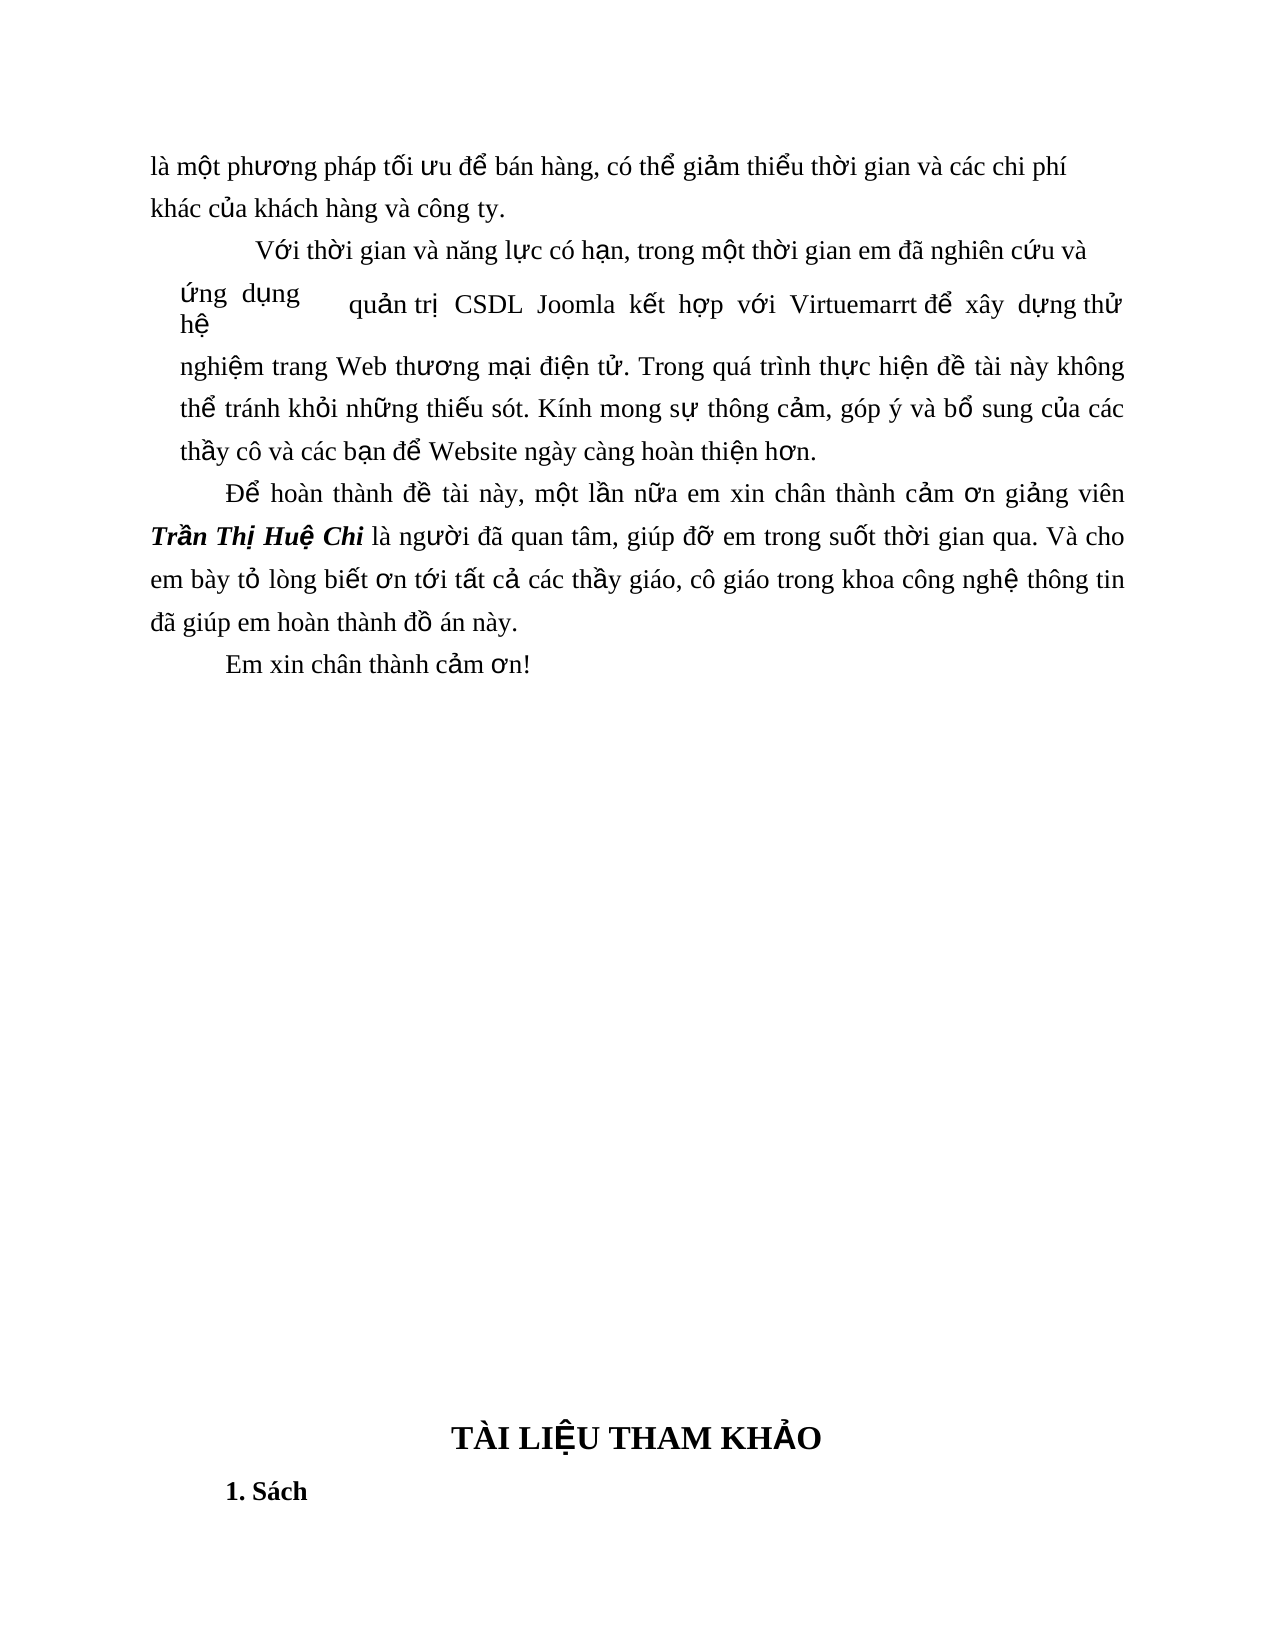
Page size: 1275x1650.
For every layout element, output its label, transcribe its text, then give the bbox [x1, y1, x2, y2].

text ứng dụng hệ [180, 277, 337, 339]
text là một phương pháp tối ưu để bán hàng, có thể giảm thiểu thời gian và các chi phí khác của khách hàng và công ty. [150, 149, 1115, 223]
text Em xin chân thành cảm ơn! [225, 649, 1137, 680]
text TÀI LIỆU THAM KHẢO [451, 1418, 1137, 1456]
text CSDL Joomla kết hợp với Virtuemarrt để [454, 288, 953, 319]
text Với thời gian và năng lực có hạn, trong một thời gian em đã nghiên cứu và [255, 234, 1137, 265]
subtitle Sách [225, 1474, 308, 1506]
text Để hoàn thành đề tài này, một lần nữa em xin chân thành cảm ơn giảng viên Trần Thị Huệ Chi là người đã quan tâm, giúp đỡ em trong suốt thời gian qua. Và cho em bày tỏ lòng biết ơn tới tất cả các thầy giáo, cô giáo trong khoa công nghệ thông tin đã giúp em hoàn thành đồ án này. [150, 477, 1125, 638]
text xây dựng thử [965, 288, 1137, 319]
text quản trị [349, 288, 442, 319]
text nghiệm trang Web thương mại điện tử. Trong quá trình thực hiện đề tài này không thể tránh khỏi những thiếu sót. Kính mong sự thông cảm, góp ý và bổ sung của các thầy cô và các bạn để Website ngày càng hoàn thiện hơn. [180, 350, 1125, 466]
